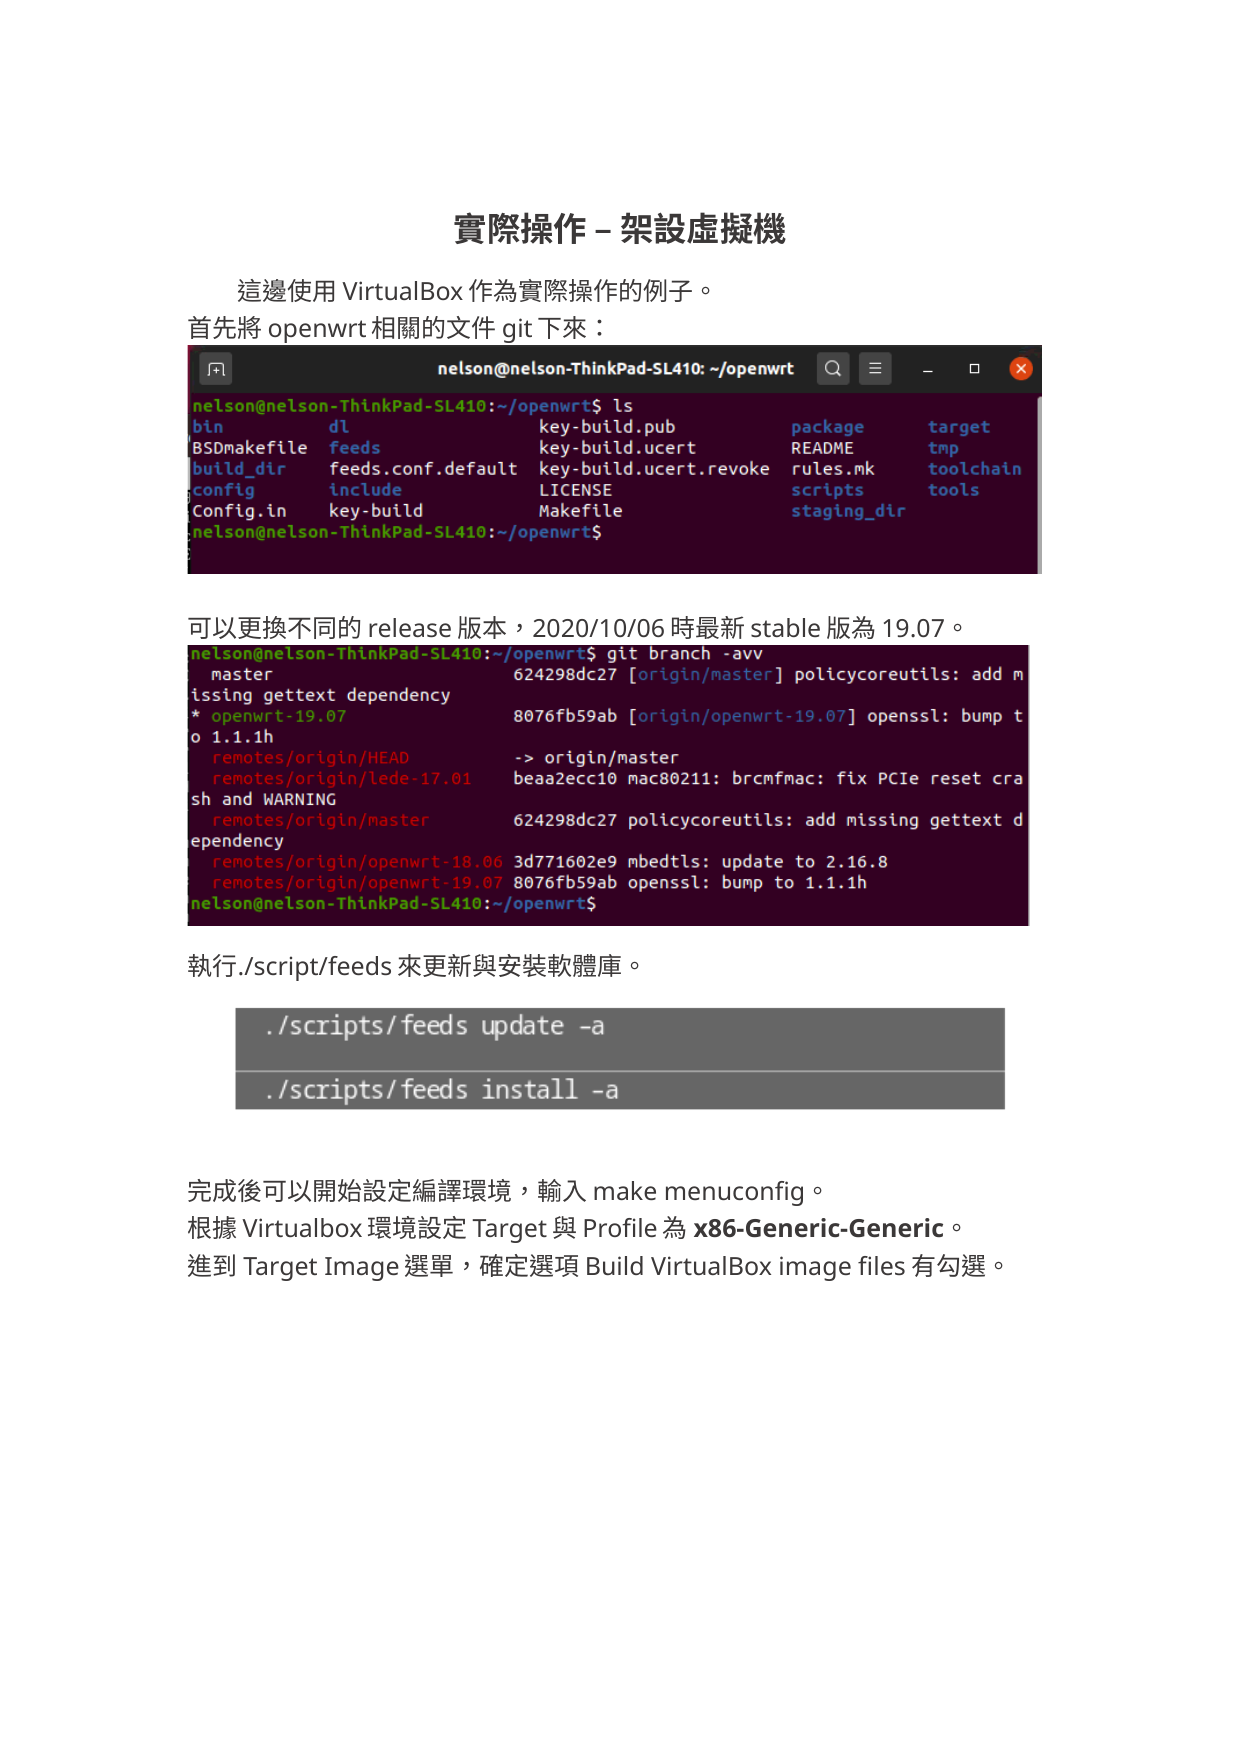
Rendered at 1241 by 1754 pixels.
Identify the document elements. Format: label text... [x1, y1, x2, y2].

text 首先將openwrt相關的文件git下來： [187, 308, 1053, 346]
text 執行./script/feeds來更新與安裝軟體庫。 [187, 946, 1053, 983]
text 可以更換不同的release版本，2020/10/06時最新stable版為19.07。 [187, 608, 1053, 646]
text 完成後可以開始設定編譯環境，輸入make menuconfig。 [187, 1171, 1053, 1208]
title 實際操作 – 架設虛擬機 [187, 189, 1053, 264]
picture [187, 645, 1030, 926]
text 根據Virtualbox環境設定Target與Profile為 x86-Generic-Generic。 [187, 1208, 1053, 1246]
text 進到 Target Image選單，確定選項Build VirtualBox image files有勾選。 [187, 1246, 1053, 1283]
picture [187, 345, 1042, 574]
text 這邊使用VirtualBox作為實際操作的例子。 [187, 271, 1053, 308]
